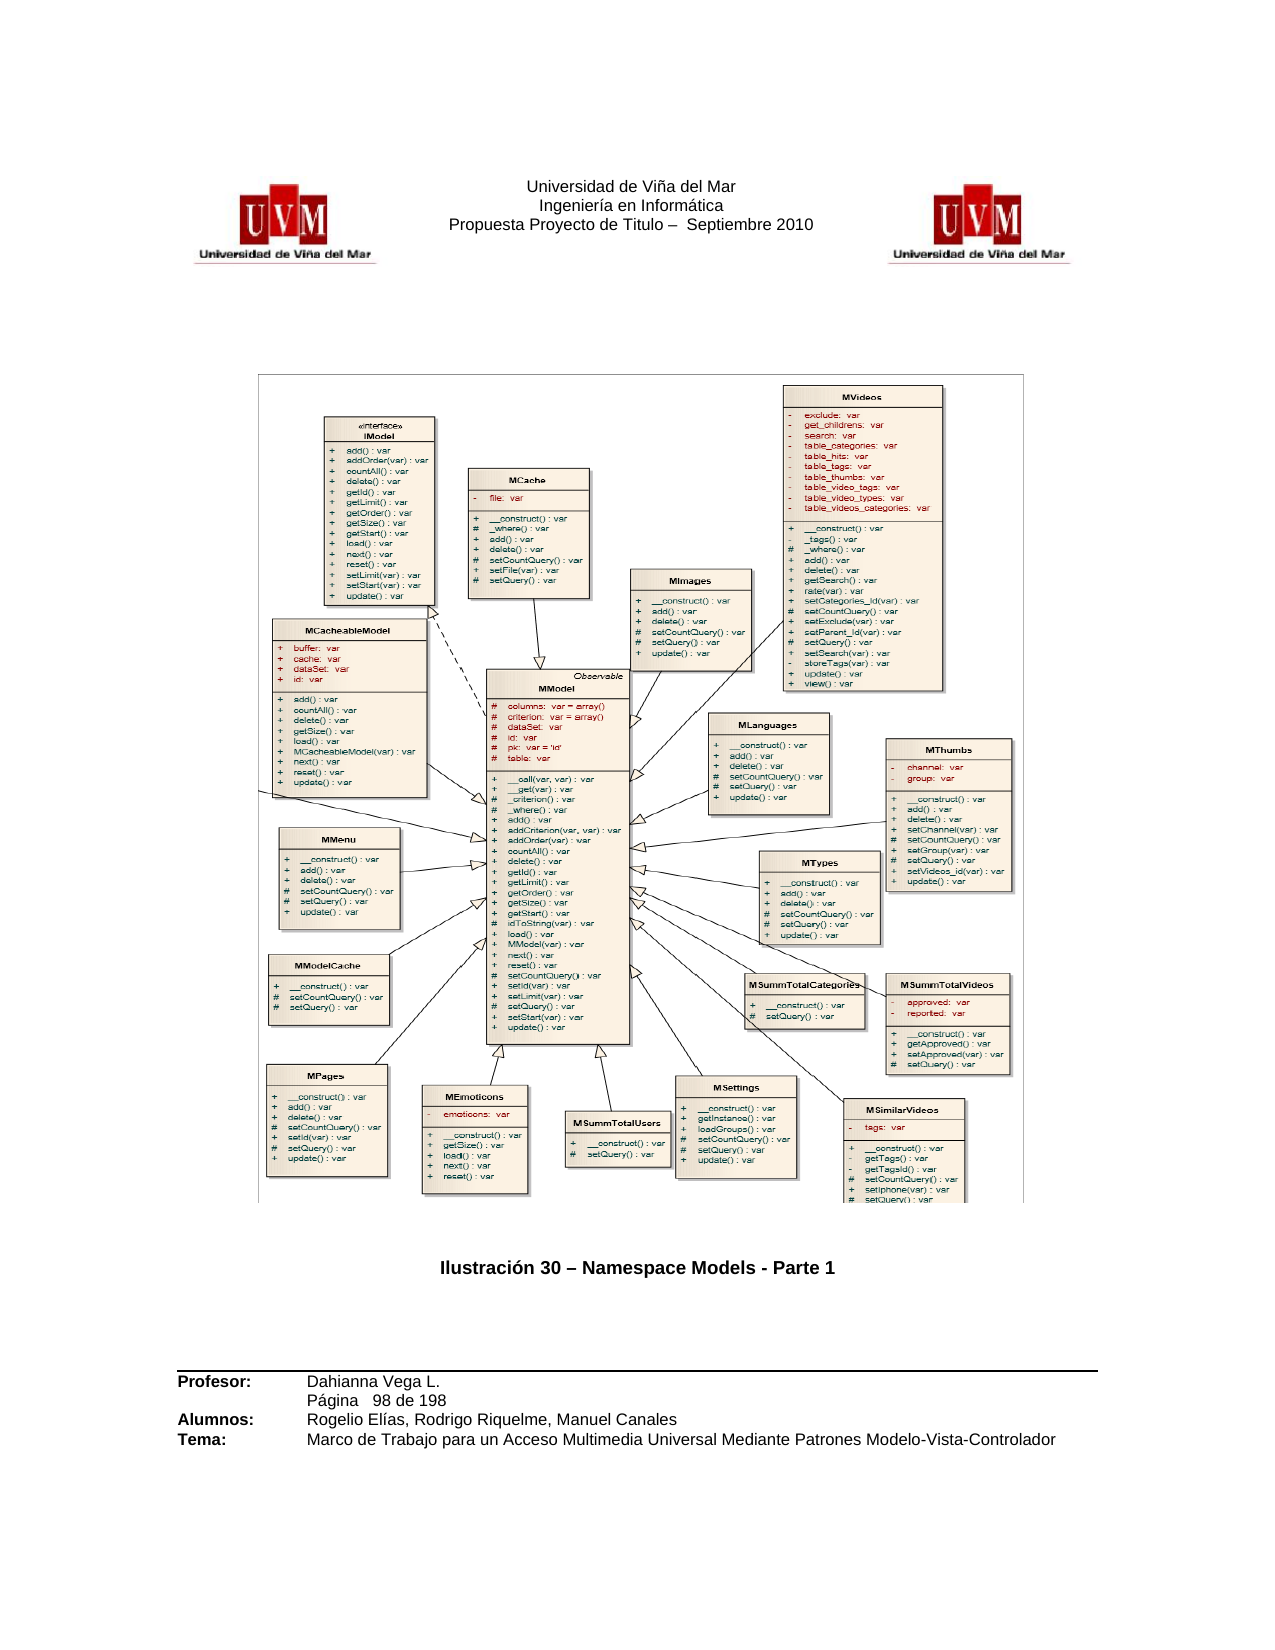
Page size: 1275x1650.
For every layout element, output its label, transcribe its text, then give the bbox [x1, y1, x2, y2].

picture [871, 176, 1084, 267]
picture [226, 346, 1049, 1222]
picture [177, 176, 390, 267]
text Ilustración 30 – Namespace Models - Parte 1 [177, 1257, 1098, 1278]
